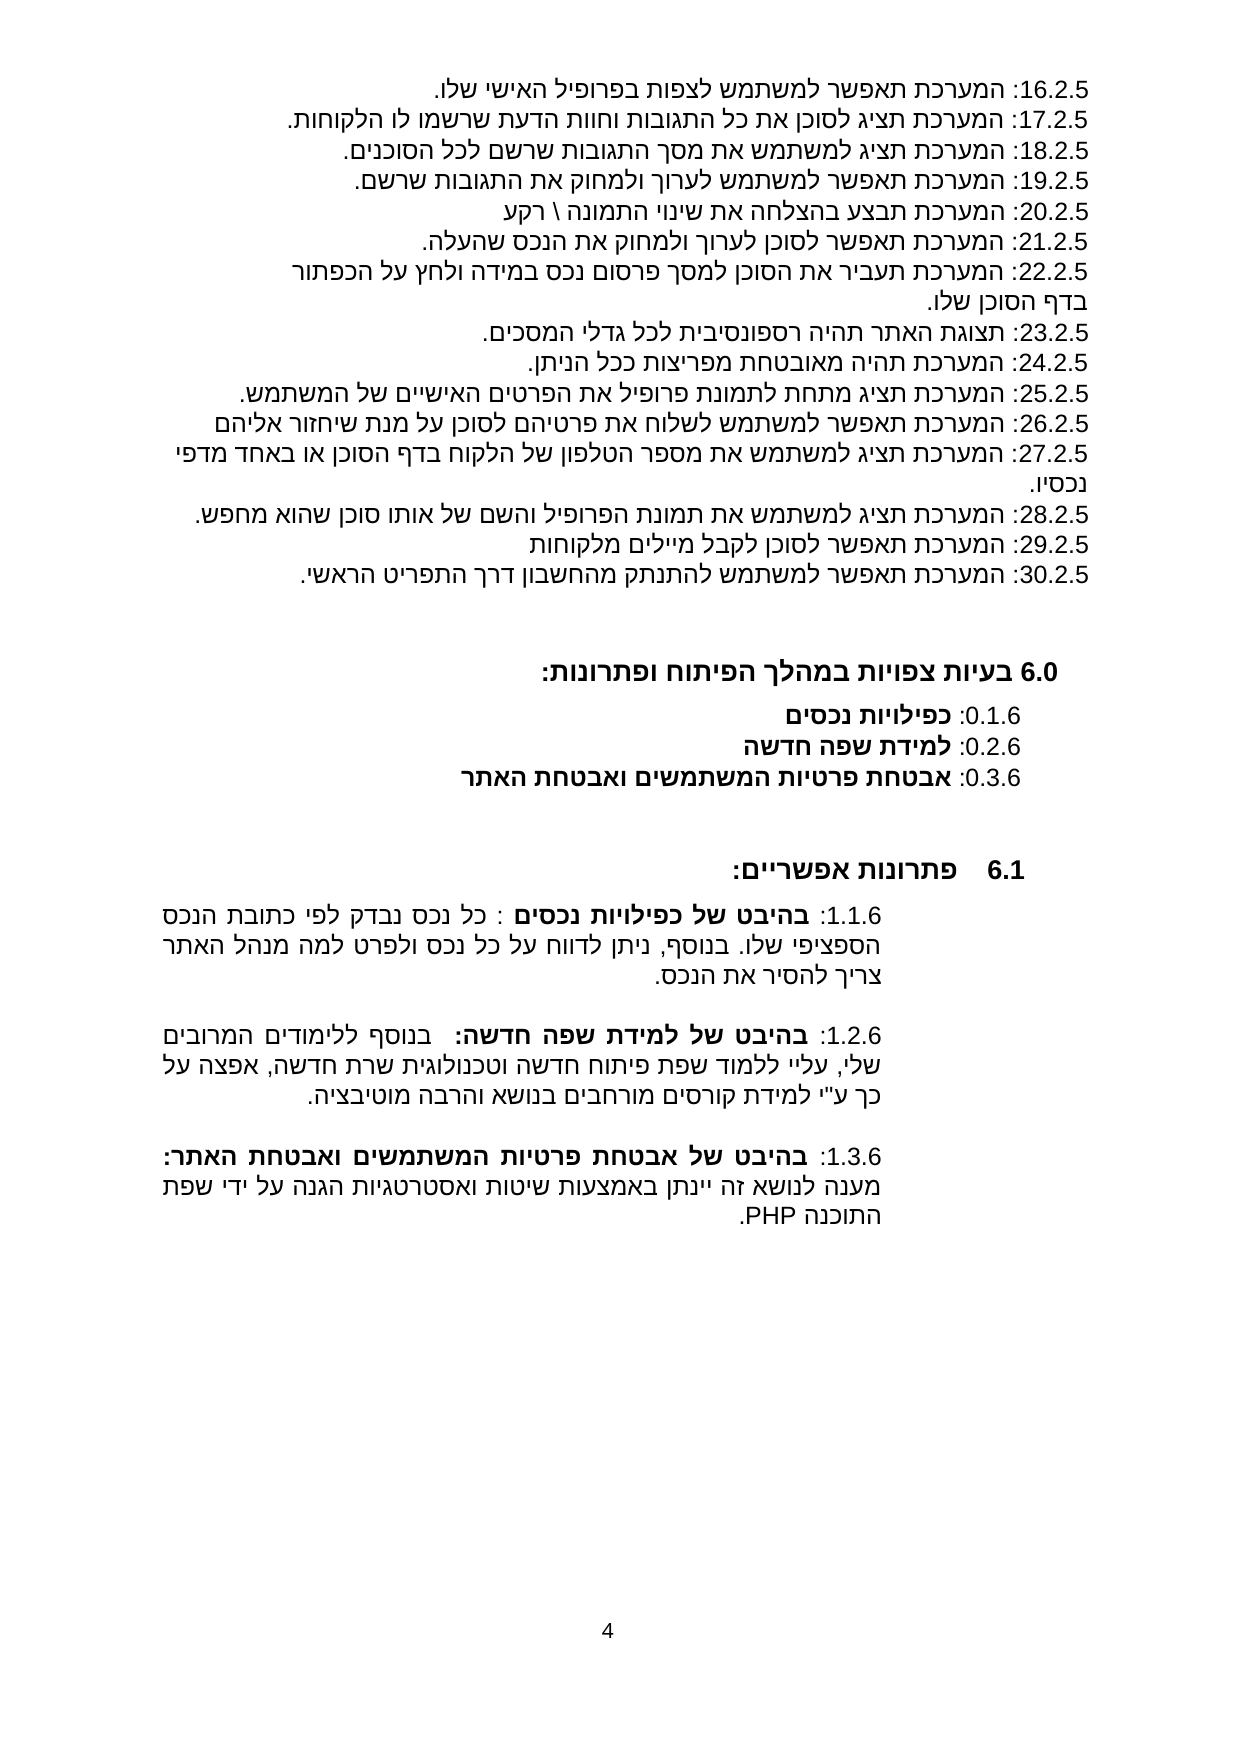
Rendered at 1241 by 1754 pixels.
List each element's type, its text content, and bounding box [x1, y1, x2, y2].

text 6.1 פתרונות אפשריים: [23, 854, 1088, 885]
text 30.2.5: המערכת תאפשר למשתמש להתנתק מהחשבון דרך התפריט הראשי. [95, 561, 1089, 589]
text 24.2.5: המערכת תהיה מאובטחת מפריצות ככל הניתן. [267, 348, 1088, 377]
text 0.2.6: למידת שפה חדשה [23, 732, 1021, 760]
text 25.2.5: המערכת תציג מתחת לתמונת פרופיל את הפרטים האישיים של המשתמש. [95, 378, 1089, 407]
text 17.2.5: המערכת תציג לסוכן את כל התגובות וחוות הדעת שרשמו לו הלקוחות. [275, 105, 1088, 134]
text 20.2.5: המערכת תבצע בהצלחה את שינוי התמונה \ רקע [95, 197, 1089, 225]
text 27.2.5: המערכת תציג למשתמש את מספר הטלפון של הלקוח בדף הסוכן או באחד מדפי נכסיו. [141, 439, 1088, 498]
text 1.1.6: בהיבט של כפילויות נכסים : כל נכס נבדק לפי כתובת הנכס הספציפי שלו. בנוסף, ניתן לדווח על כל נכס ולפרט למה מנהל האתר צריך להסיר את הנכס. [162, 901, 882, 990]
text 23.2.5: תצוגת האתר תהיה רספונסיבית לכל גדלי המסכים. [95, 318, 1089, 346]
text 1.3.6: בהיבט של אבטחת פרטיות המשתמשים ואבטחת האתר: מענה לנושא זה יינתן באמצעות שיטות ואסטרטגיות הגנה על ידי שפת התוכנה PHP. [162, 1142, 882, 1230]
text 26.2.5: המערכת תאפשר למשתמש לשלוח את פרטיהם לסוכן על מנת שיחזור אליהם [95, 409, 1089, 438]
text 16.2.5: המערכת תאפשר למשתמש לצפות בפרופיל האישי שלו. [95, 75, 1089, 104]
text 1.2.6: בהיבט של למידת שפה חדשה: בנוסף ללימודים המרובים שלי, עליי ללמוד שפת פיתוח חדשה וטכנולוגית שרת חדשה, אפצה על כך ע"י למידת קורסים מורחבים בנושא והרבה מוטיבציה. [162, 1021, 882, 1110]
text 18.2.5: המערכת תציג למשתמש את מסך התגובות שרשם לכל הסוכנים. [95, 136, 1089, 164]
text 6.0 בעיות צפויות במהלך הפיתוח ופתרונות: [23, 656, 1058, 687]
text 21.2.5: המערכת תאפשר לסוכן לערוך ולמחוק את הנכס שהעלה. [141, 227, 1088, 256]
text 0.1.6: כפילויות נכסים [23, 701, 1021, 729]
text 29.2.5: המערכת תאפשר לסוכן לקבל מיילים מלקוחות [95, 530, 1089, 559]
text 0.3.6: אבטחת פרטיות המשתמשים ואבטחת האתר [23, 763, 1021, 791]
text 28.2.5: המערכת תציג למשתמש את תמונת הפרופיל והשם של אותו סוכן שהוא מחפש. [95, 500, 1089, 528]
text 19.2.5: המערכת תאפשר למשתמש לערוך ולמחוק את התגובות שרשם. [95, 166, 1089, 195]
text 22.2.5: המערכת תעביר את הסוכן למסך פרסום נכס במידה ולחץ על הכפתור בדף הסוכן שלו. [263, 257, 1088, 316]
